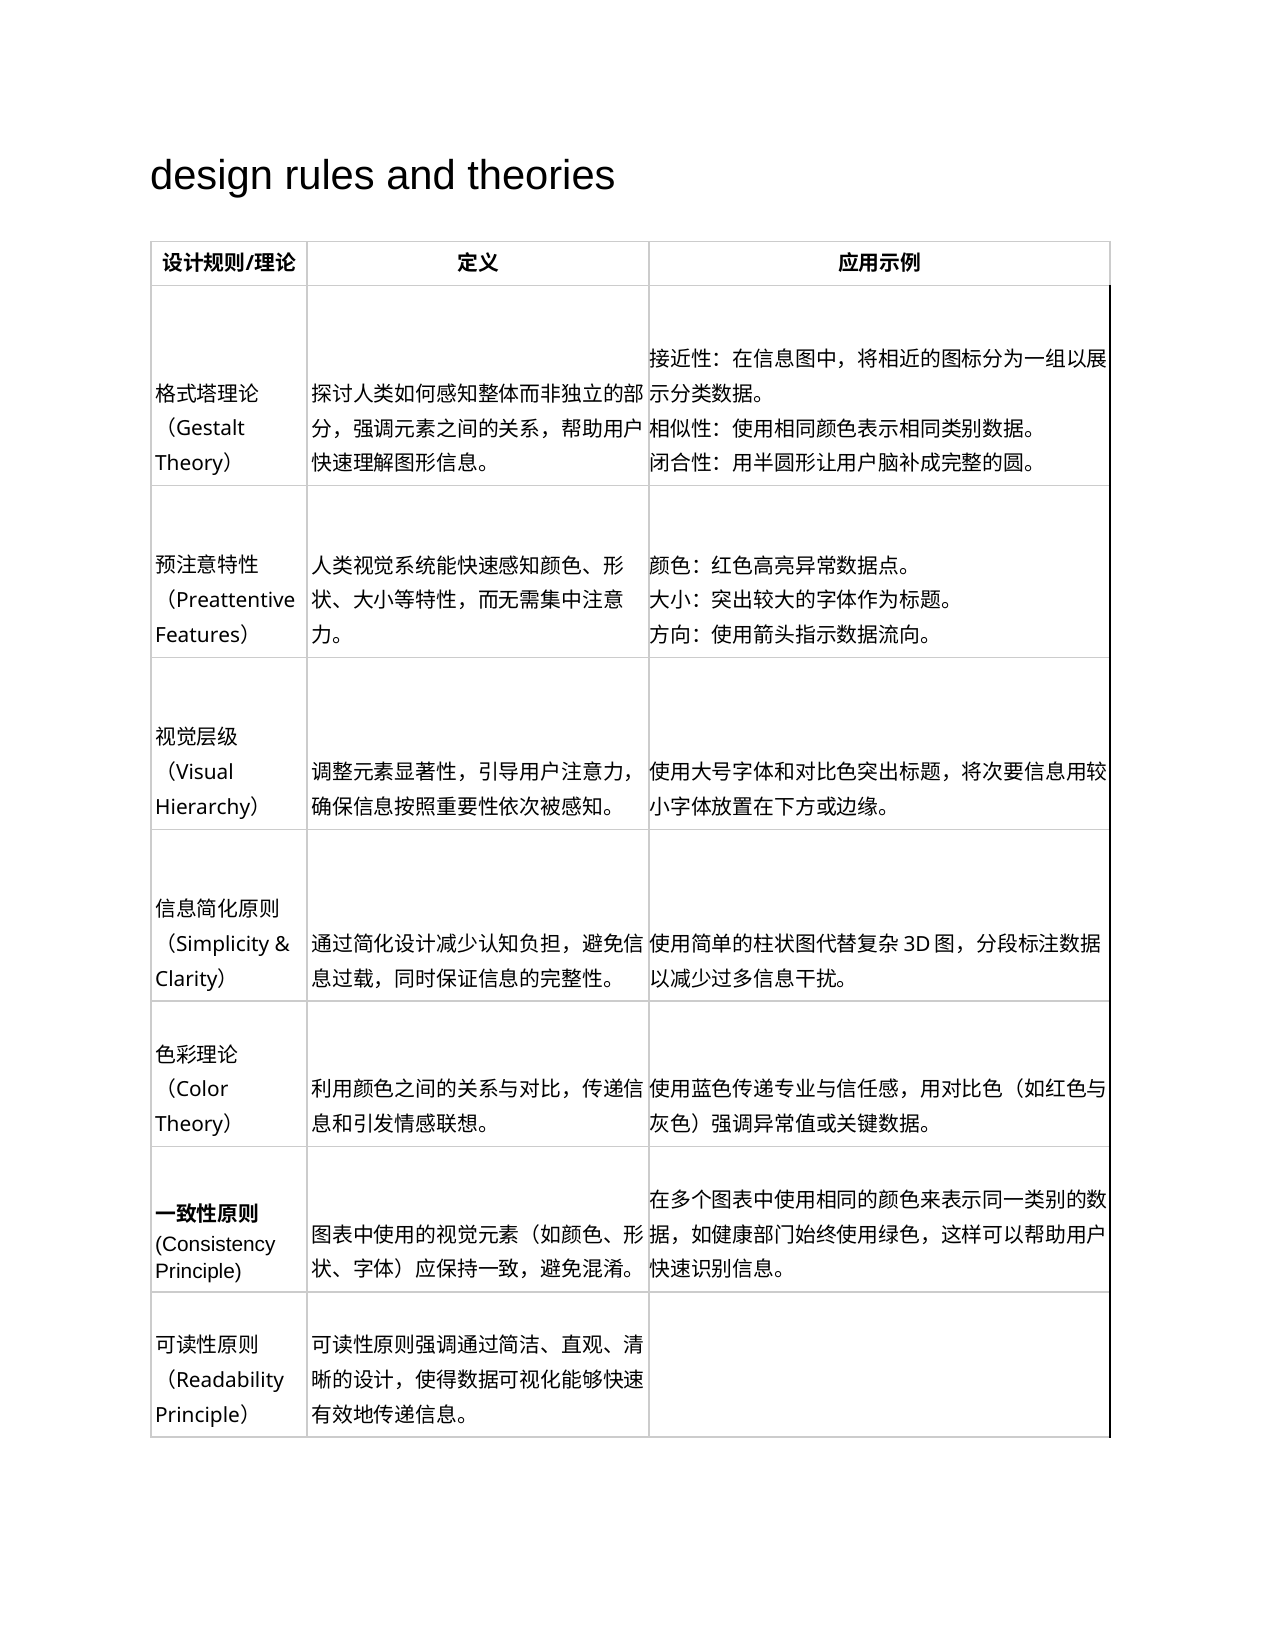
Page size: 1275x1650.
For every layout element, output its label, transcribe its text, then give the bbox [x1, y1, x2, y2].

table_cell 格式塔理论（Gestalt Theory） [152, 286, 306, 485]
table_cell 一致性原则 (Consistency Principle) [152, 1147, 306, 1291]
table_cell 人类视觉系统能快速感知颜色、形状、大小等特性，而无需集中注意力。 [308, 486, 648, 657]
table_cell 可读性原则（Readability Principle） [152, 1293, 306, 1436]
table_cell 使用大号字体和对比色突出标题，将次要信息用较小字体放置在下方或边缘。 [650, 658, 1109, 828]
table_cell 颜色：红色高亮异常数据点。 大小：突出较大的字体作为标题。 方向：使用箭头指示数据流向。 [650, 486, 1109, 657]
table_cell 图表中使用的视觉元素（如颜色、形状、字体）应保持一致，避免混淆。 [308, 1147, 648, 1291]
table_cell [650, 1293, 1109, 1436]
table_cell 色彩理论（Color Theory） [152, 1002, 306, 1146]
table_cell 信息简化原则（Simplicity & Clarity） [152, 830, 306, 1000]
table_cell 使用蓝色传递专业与信任感，用对比色（如红色与灰色）强调异常值或关键数据。 [650, 1002, 1109, 1146]
table_cell 调整元素显著性，引导用户注意力，确保信息按照重要性依次被感知。 [308, 658, 648, 828]
table_header 应用示例 [650, 242, 1109, 285]
subtitle design rules and theories [150, 150, 1125, 198]
table_cell 预注意特性（Preattentive Features） [152, 486, 306, 657]
table_header 定义 [308, 242, 648, 285]
table_cell 在多个图表中使用相同的颜色来表示同一类别的数据，如健康部门始终使用绿色，这样可以帮助用户快速识别信息。 [650, 1147, 1109, 1291]
table_cell 接近性：在信息图中，将相近的图标分为一组以展示分类数据。 相似性：使用相同颜色表示相同类别数据。 闭合性：用半圆形让用户脑补成完整的圆。 [650, 286, 1109, 485]
table_cell 使用简单的柱状图代替复杂3D图，分段标注数据以减少过多信息干扰。 [650, 830, 1109, 1000]
table_cell 可读性原则强调通过简洁、直观、清晰的设计，使得数据可视化能够快速有效地传递信息。 [308, 1293, 648, 1436]
table_cell 探讨人类如何感知整体而非独立的部分，强调元素之间的关系，帮助用户快速理解图形信息。 [308, 286, 648, 485]
table_cell 视觉层级（Visual Hierarchy） [152, 658, 306, 828]
table_cell 利用颜色之间的关系与对比，传递信息和引发情感联想。 [308, 1002, 648, 1146]
table_header 设计规则/理论 [152, 242, 306, 285]
table_cell 通过简化设计减少认知负担，避免信息过载，同时保证信息的完整性。 [308, 830, 648, 1000]
